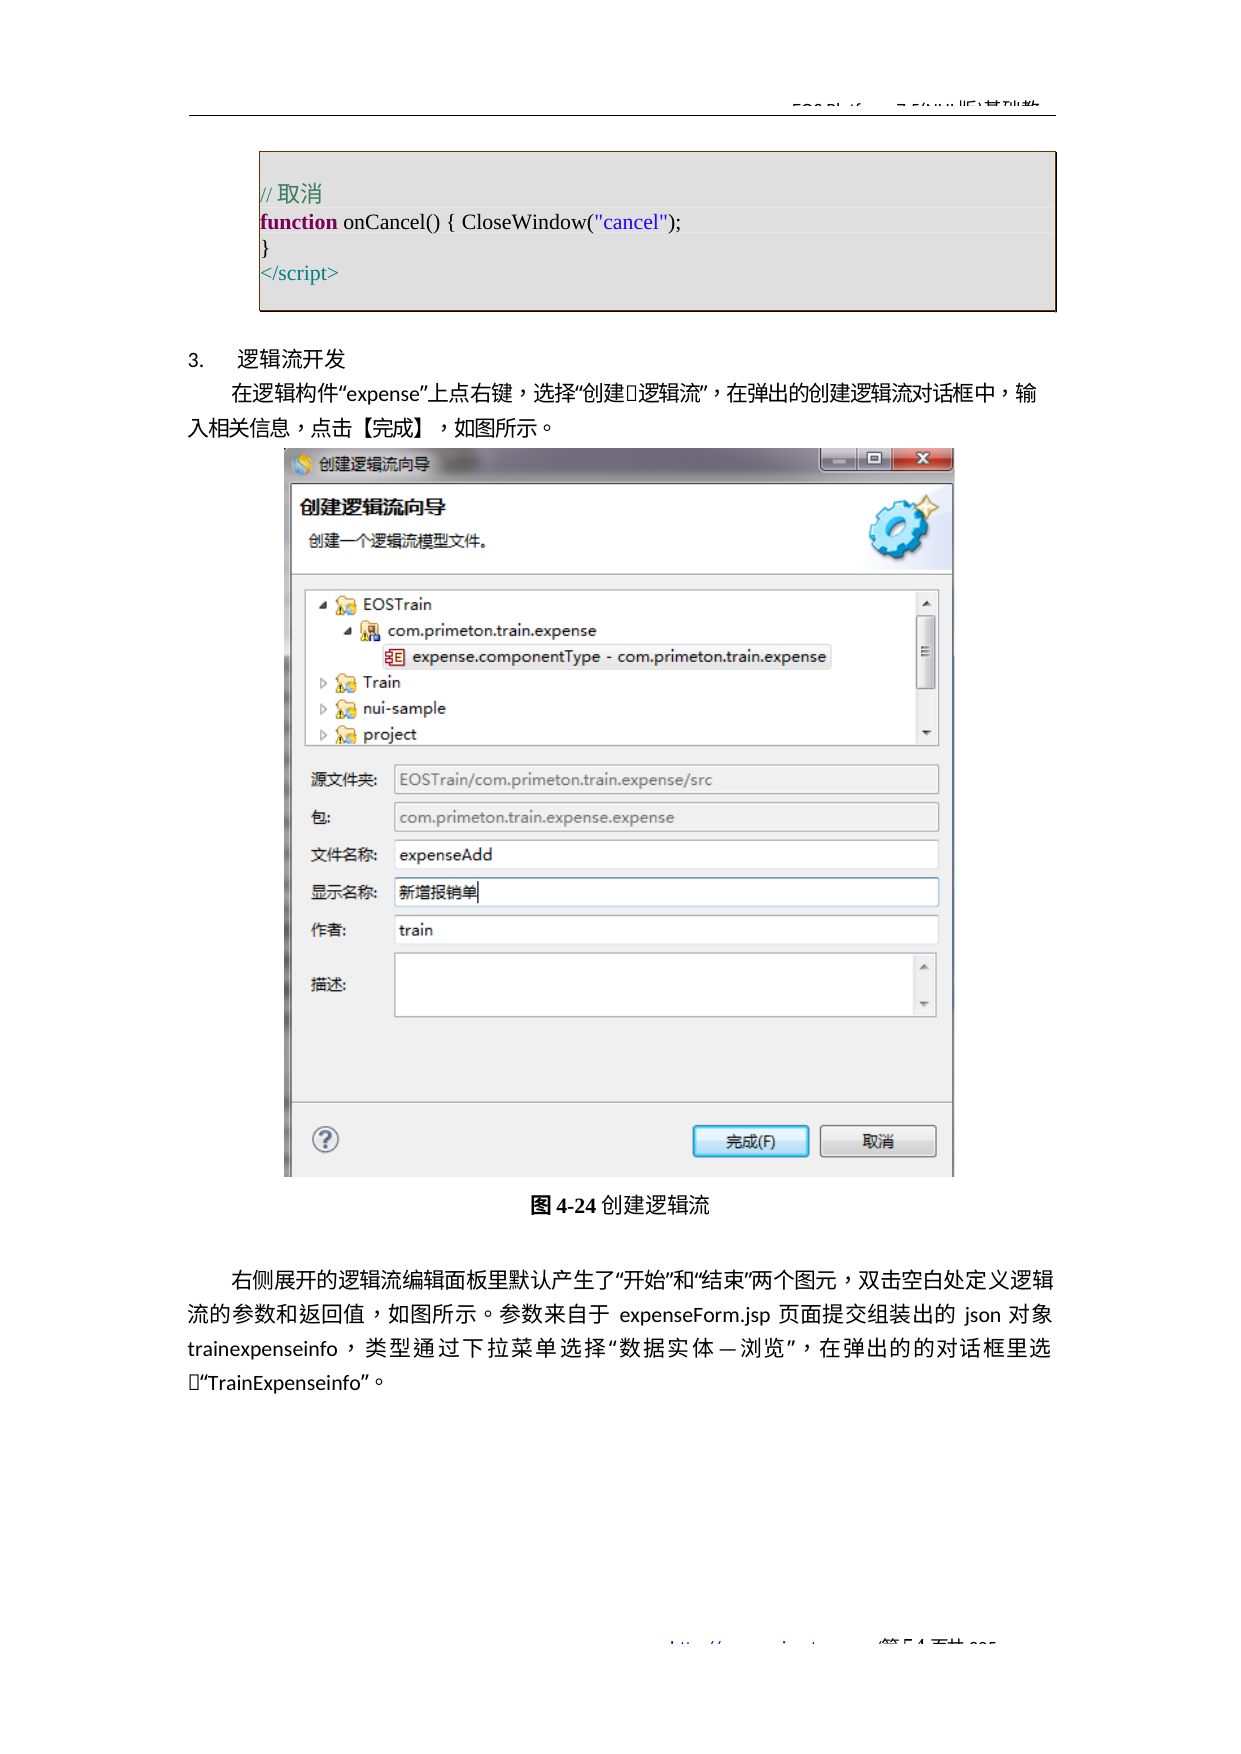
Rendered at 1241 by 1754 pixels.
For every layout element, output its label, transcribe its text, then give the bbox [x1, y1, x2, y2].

text 在逻辑构件“expense”上点右键，选择“创建逻辑流”，在弹出的创建逻辑流对话框中，输入相关信息，点击【完成】，如图所示。 [187, 378, 1053, 442]
text 右侧展开的逻辑流编辑面板里默认产生了“开始”和“结束”两个图元，双击空白处定义逻辑流的参数和返回值，如图所示。参数来自于 expenseForm.jsp 页面提交组装出的 json 对象 trainexpenseinfo，类型通过下拉菜单选择“数据实体—浏览”，在弹出的的对话框里选择“TrainExpenseinfo”。 [187, 1264, 1054, 1397]
picture [284, 448, 955, 1177]
list 逻辑流开发 [187, 344, 1111, 374]
